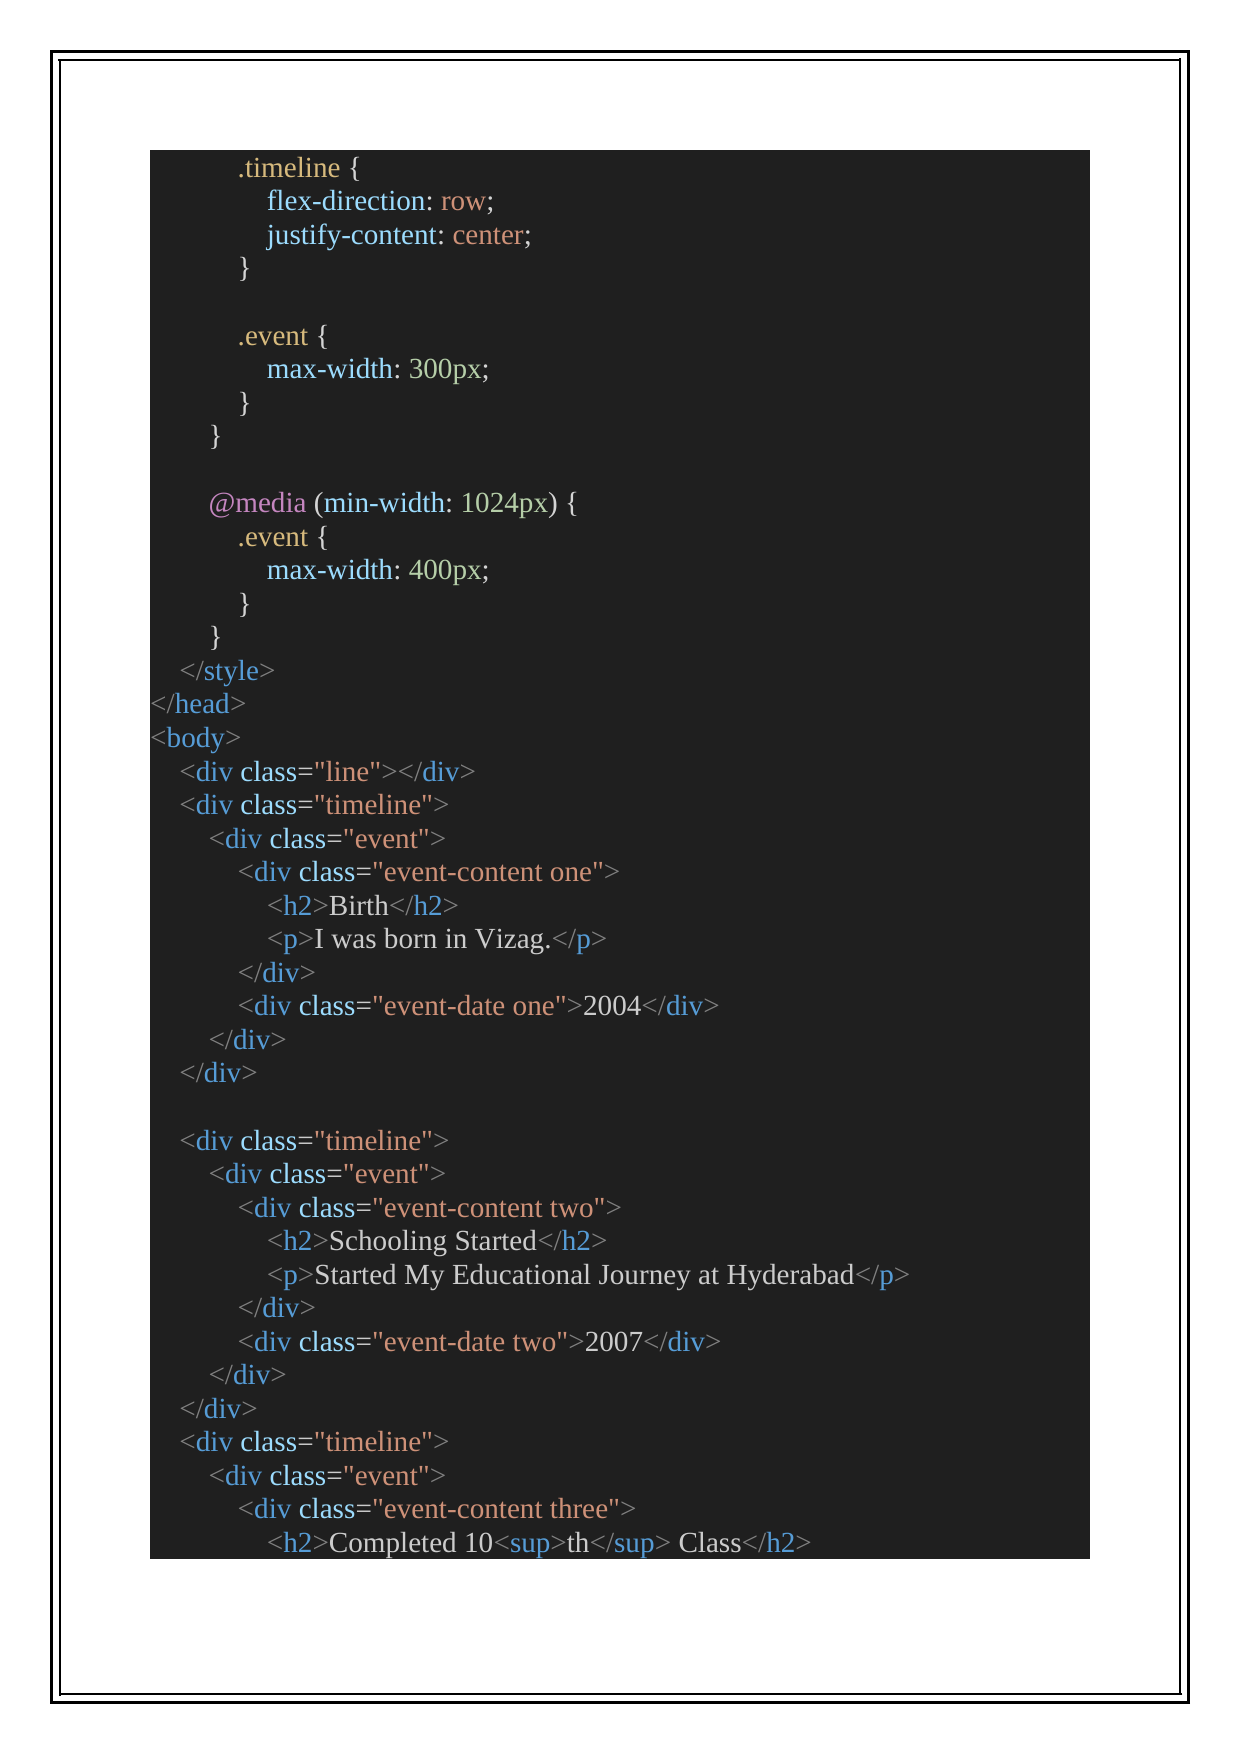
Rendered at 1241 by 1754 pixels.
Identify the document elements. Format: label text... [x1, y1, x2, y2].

text <h2>Completed 10<sup>th</sup> Class</h2> [150, 1525, 1090, 1559]
text <body> [150, 720, 1090, 754]
text <div class="event"> [150, 821, 1090, 854]
text </div> [150, 955, 1090, 988]
text <h2>Birth</h2> [150, 888, 1090, 921]
text } [150, 385, 1090, 418]
text </div> [150, 1357, 1090, 1391]
text .timeline { [150, 150, 1090, 183]
text </div> [150, 1022, 1090, 1056]
text flex-direction: row; [150, 183, 1090, 217]
text <div class="event-content one"> [150, 854, 1090, 888]
text <div class="event-content three"> [150, 1492, 1090, 1525]
text <div class="event-date one">2004</div> [150, 988, 1090, 1022]
text <div class="event"> [150, 1156, 1090, 1190]
text <div class="event-content two"> [150, 1190, 1090, 1223]
text .event { [150, 318, 1090, 351]
text <div class="event-date two">2007</div> [150, 1324, 1090, 1357]
text } [150, 619, 1090, 653]
text <div class="event"> [150, 1458, 1090, 1492]
text justify-content: center; [150, 217, 1090, 251]
text <div class="timeline"> [150, 1123, 1090, 1156]
text .event { [150, 519, 1090, 552]
text <div class="timeline"> [150, 787, 1090, 821]
text } [150, 251, 1090, 284]
text } [150, 418, 1090, 452]
text } [150, 586, 1090, 619]
text @media (min-width: 1024px) { [150, 485, 1090, 519]
text <h2>Schooling Started</h2> [150, 1223, 1090, 1257]
text </div> [150, 1290, 1090, 1324]
text <div class="timeline"> [150, 1424, 1090, 1458]
text <div class="line"></div> [150, 754, 1090, 787]
text </div> [150, 1056, 1090, 1089]
text </style> [150, 653, 1090, 687]
text max-width: 400px; [150, 552, 1090, 586]
text </head> [150, 687, 1090, 720]
text <p>I was born in Vizag.</p> [150, 921, 1090, 955]
text <p>Started My Educational Journey at Hyderabad</p> [150, 1257, 1090, 1290]
text </div> [150, 1391, 1090, 1424]
text max-width: 300px; [150, 351, 1090, 385]
